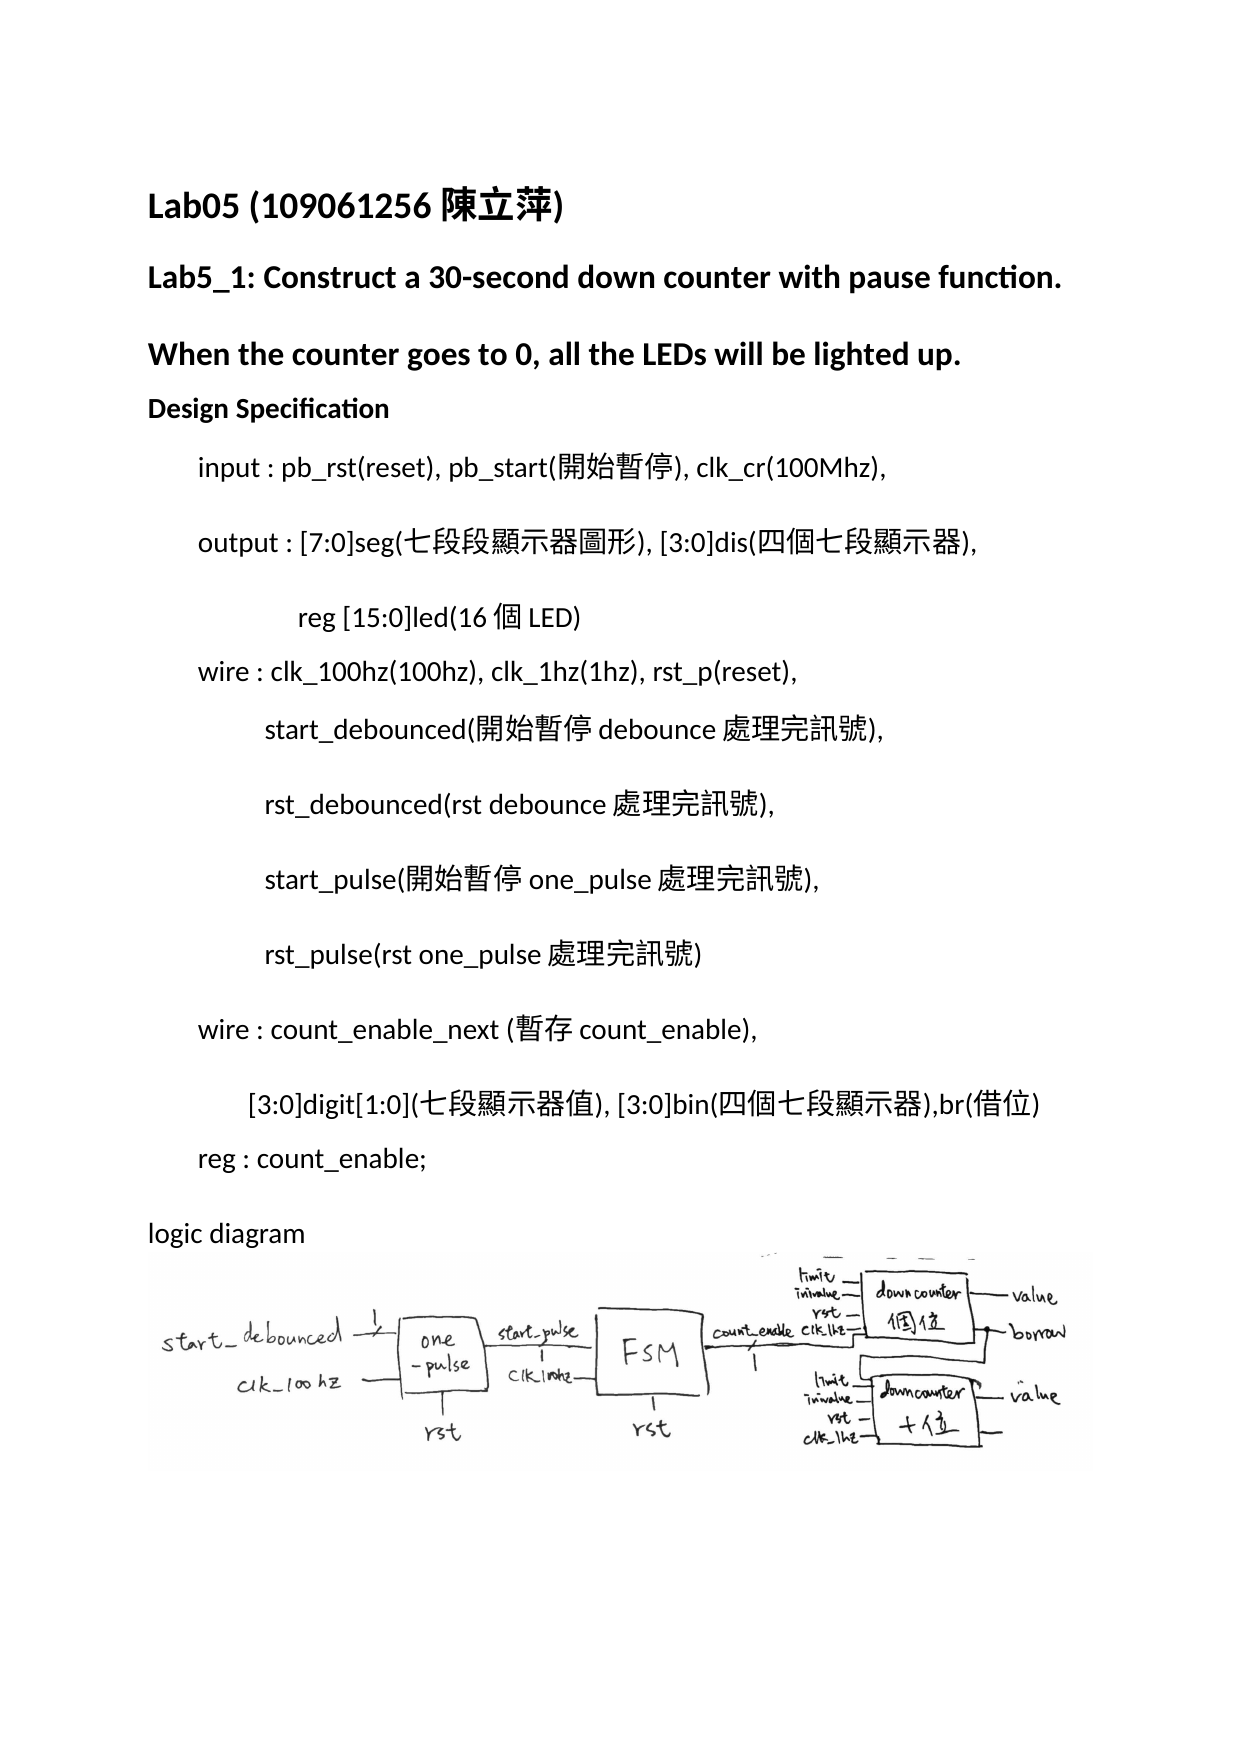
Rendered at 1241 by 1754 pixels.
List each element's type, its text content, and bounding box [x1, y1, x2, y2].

text logic diagram [148, 1214, 1092, 1252]
text output : [7:0]seg(七段段顯示器圖形), [3:0]dis(四個七段顯示器), [148, 502, 1092, 577]
text start_pulse(開始暫停 one_pulse處理完訊號), [148, 839, 1092, 914]
text Design Specification [148, 389, 1092, 427]
text rst_pulse(rst one_pulse處理完訊號) [148, 914, 1092, 989]
text reg : count_enable; [148, 1139, 1092, 1177]
text wire : count_enable_next (暫存count_enable), [148, 989, 1092, 1064]
text input : pb_rst(reset), pb_start(開始暫停), clk_cr(100Mhz), [148, 427, 1092, 502]
text Lab5_1: Construct a 30-second down counter with pause function. When the counter goes to 0, all the LEDs will be lighted up. [148, 239, 1092, 389]
text start_debounced(開始暫停debounce處理完訊號), [148, 689, 1092, 764]
picture [147, 1252, 1093, 1471]
text reg [15:0]led(16個LED) [248, 577, 1092, 652]
text rst_debounced(rst debounce處理完訊號), [148, 764, 1092, 839]
text Lab05 (109061256 陳立萍) [148, 164, 1092, 239]
text [3:0]digit[1:0](七段顯示器值), [3:0]bin(四個七段顯示器),br(借位) [198, 1064, 1092, 1139]
text wire : clk_100hz(100hz), clk_1hz(1hz), rst_p(reset), [148, 652, 1092, 689]
